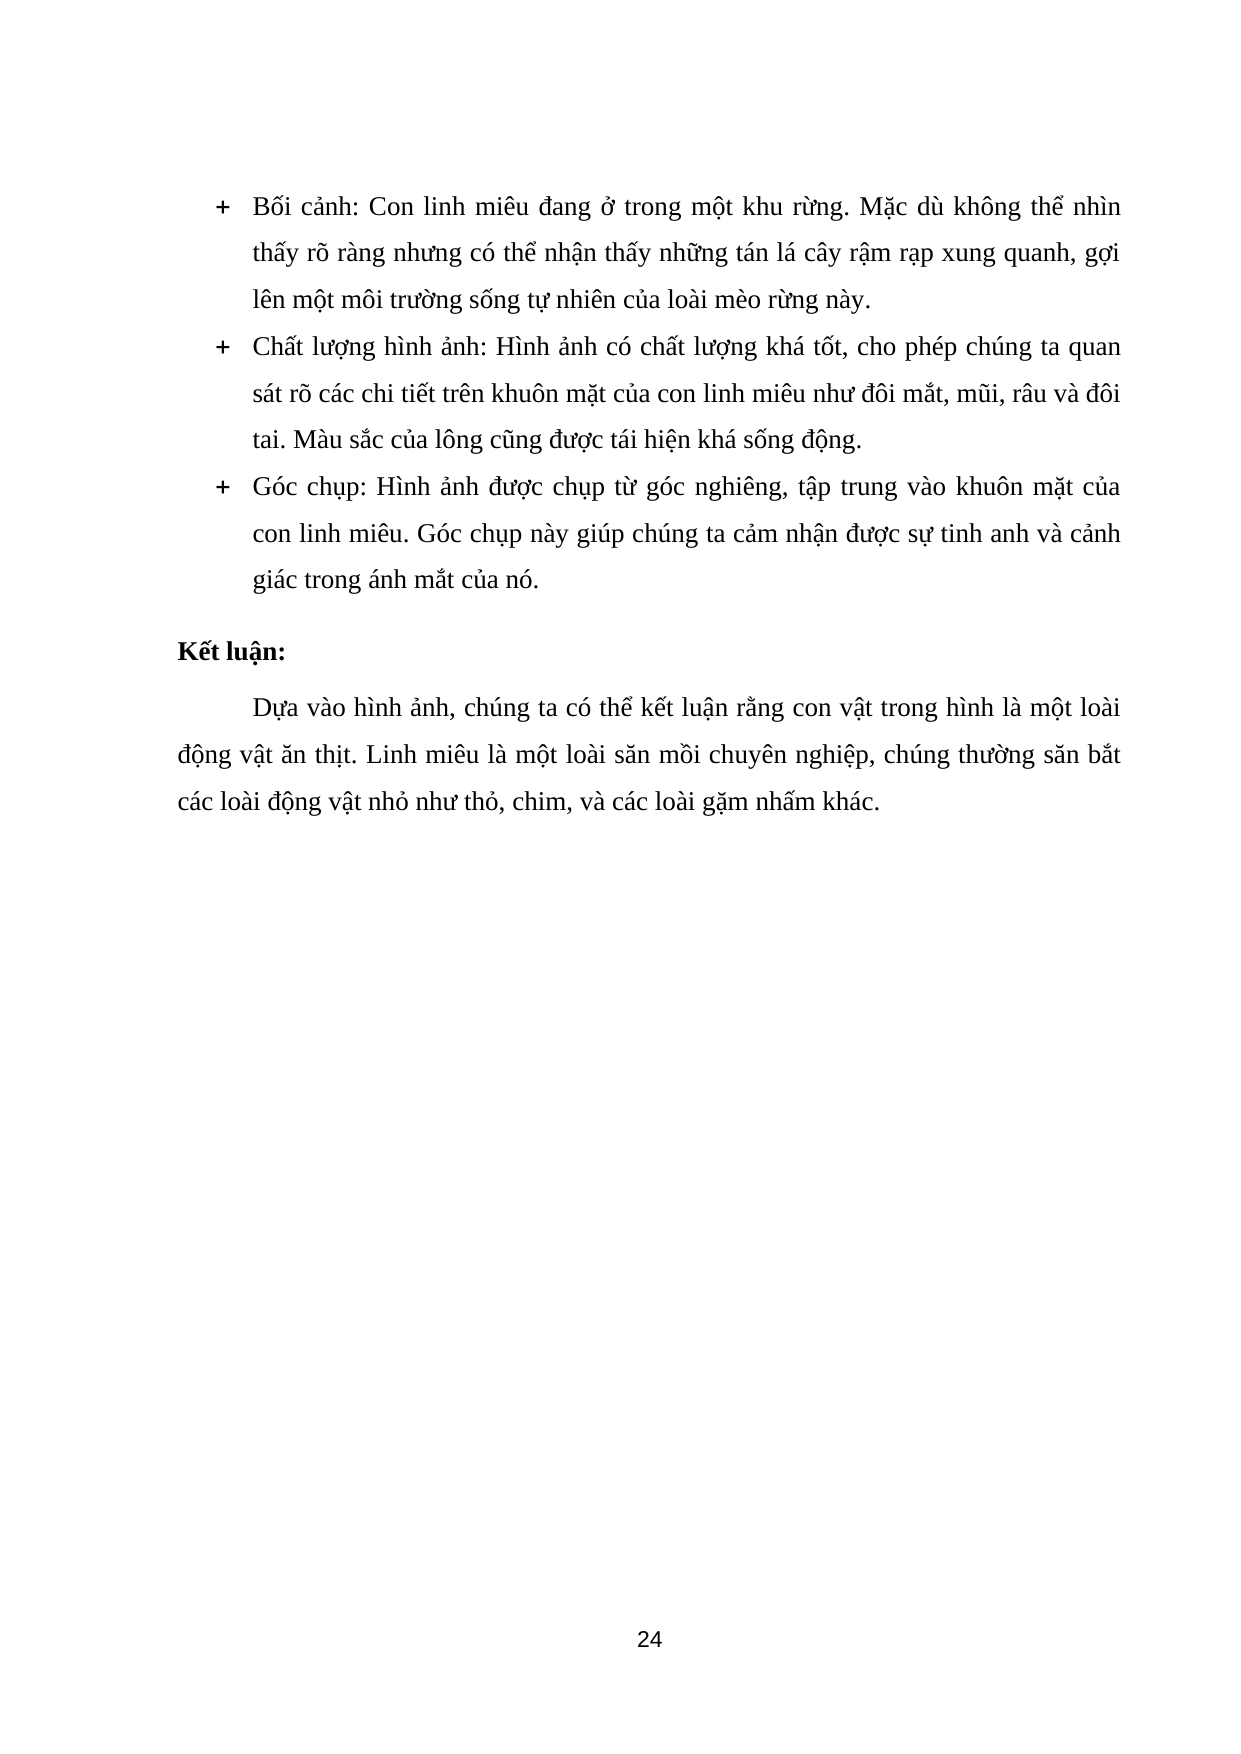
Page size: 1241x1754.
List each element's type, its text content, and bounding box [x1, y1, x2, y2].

list Bối cảnh: Con linh miêu đang ở trong một khu rừng. Mặc dù không thể nhìn thấy rõ ràng nhưng có thể nhận thấy những tán lá cây rậm rạp xung quanh, gợi lên một môi trường sống tự nhiên của loài mèo rừng này. [215, 190, 1122, 314]
list Góc chụp: Hình ảnh được chụp từ góc nghiêng, tập trung vào khuôn mặt của con linh miêu. Góc chụp này giúp chúng ta cảm nhận được sự tinh anh và cảnh giác trong ánh mắt của nó. [215, 470, 1122, 594]
text Kết luận: [177, 635, 1122, 666]
list Chất lượng hình ảnh: Hình ảnh có chất lượng khá tốt, cho phép chúng ta quan sát rõ các chi tiết trên khuôn mặt của con linh miêu như đôi mắt, mũi, râu và đôi tai. Màu sắc của lông cũng được tái hiện khá sống động. [215, 330, 1122, 454]
text Dựa vào hình ảnh, chúng ta có thể kết luận rằng con vật trong hình là một loài động vật ăn thịt. Linh miêu là một loài săn mồi chuyên nghiệp, chúng thường săn bắt các loài động vật nhỏ như thỏ, chim, và các loài gặm nhấm khác. [177, 691, 1122, 816]
